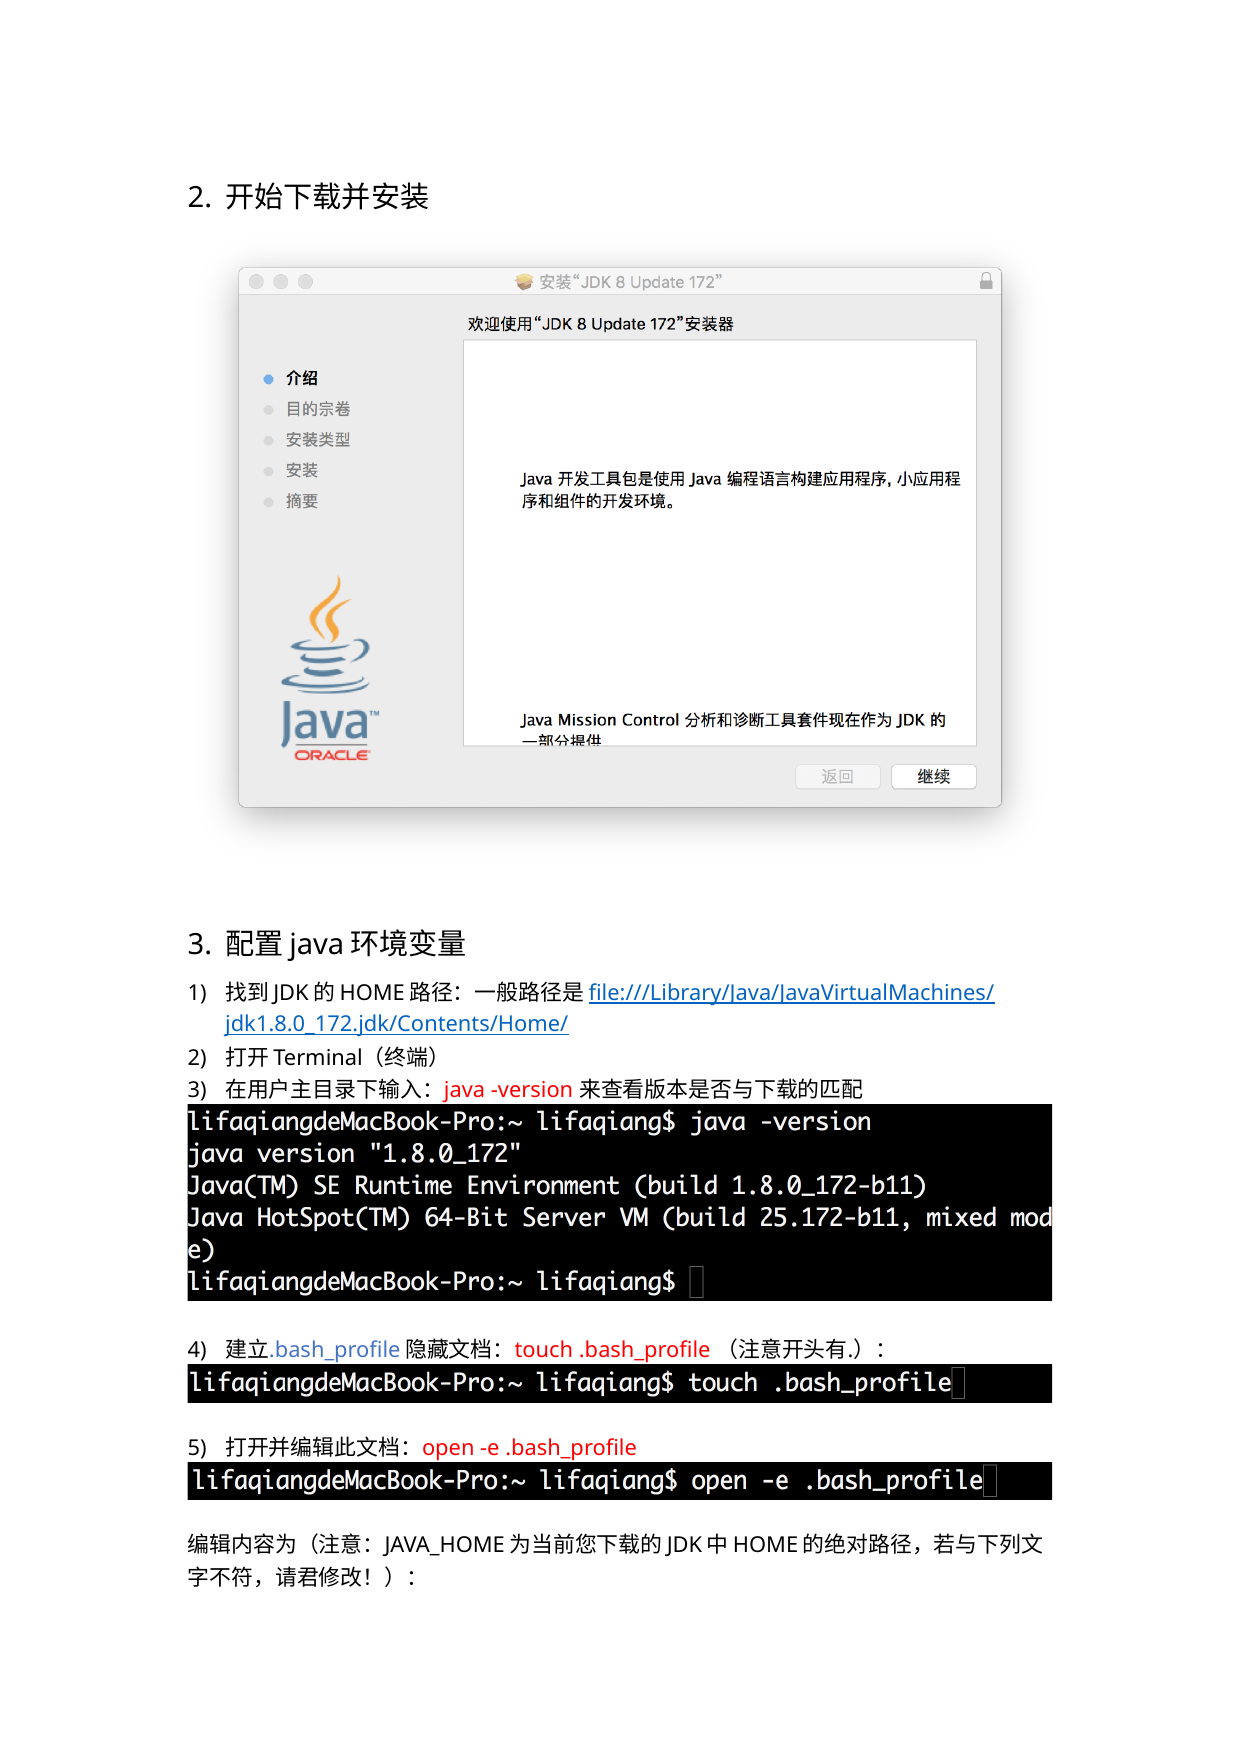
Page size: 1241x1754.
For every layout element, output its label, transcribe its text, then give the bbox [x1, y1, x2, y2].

picture [187, 1364, 1053, 1403]
picture [187, 227, 1053, 868]
list 打开Terminal（终端） [187, 1039, 1053, 1072]
list 在用户主目录下输入：java -version 来查看版本是否与下载的匹配 [187, 1072, 1053, 1104]
list 建立.bash_profile隐藏文档：touch .bash_profile （注意开头有.）： [187, 1332, 1053, 1364]
picture [187, 1462, 1053, 1500]
text 编辑内容为（注意：JAVA_HOME为当前您下载的JDK中HOME的绝对路径，若与下列文字不符，请君修改！）： [187, 1527, 1053, 1592]
list 找到JDK的HOME路径：一般路径是file:///Library/Java/JavaVirtualMachines/jdk1.8.0_172.jdk/Contents/Home/ [187, 974, 1053, 1039]
list 配置java环境变量 [187, 909, 1053, 974]
picture [187, 1104, 1053, 1301]
list 打开并编辑此文档：open -e .bash_profile [187, 1429, 1053, 1462]
list 开始下载并安装 [187, 162, 1053, 227]
